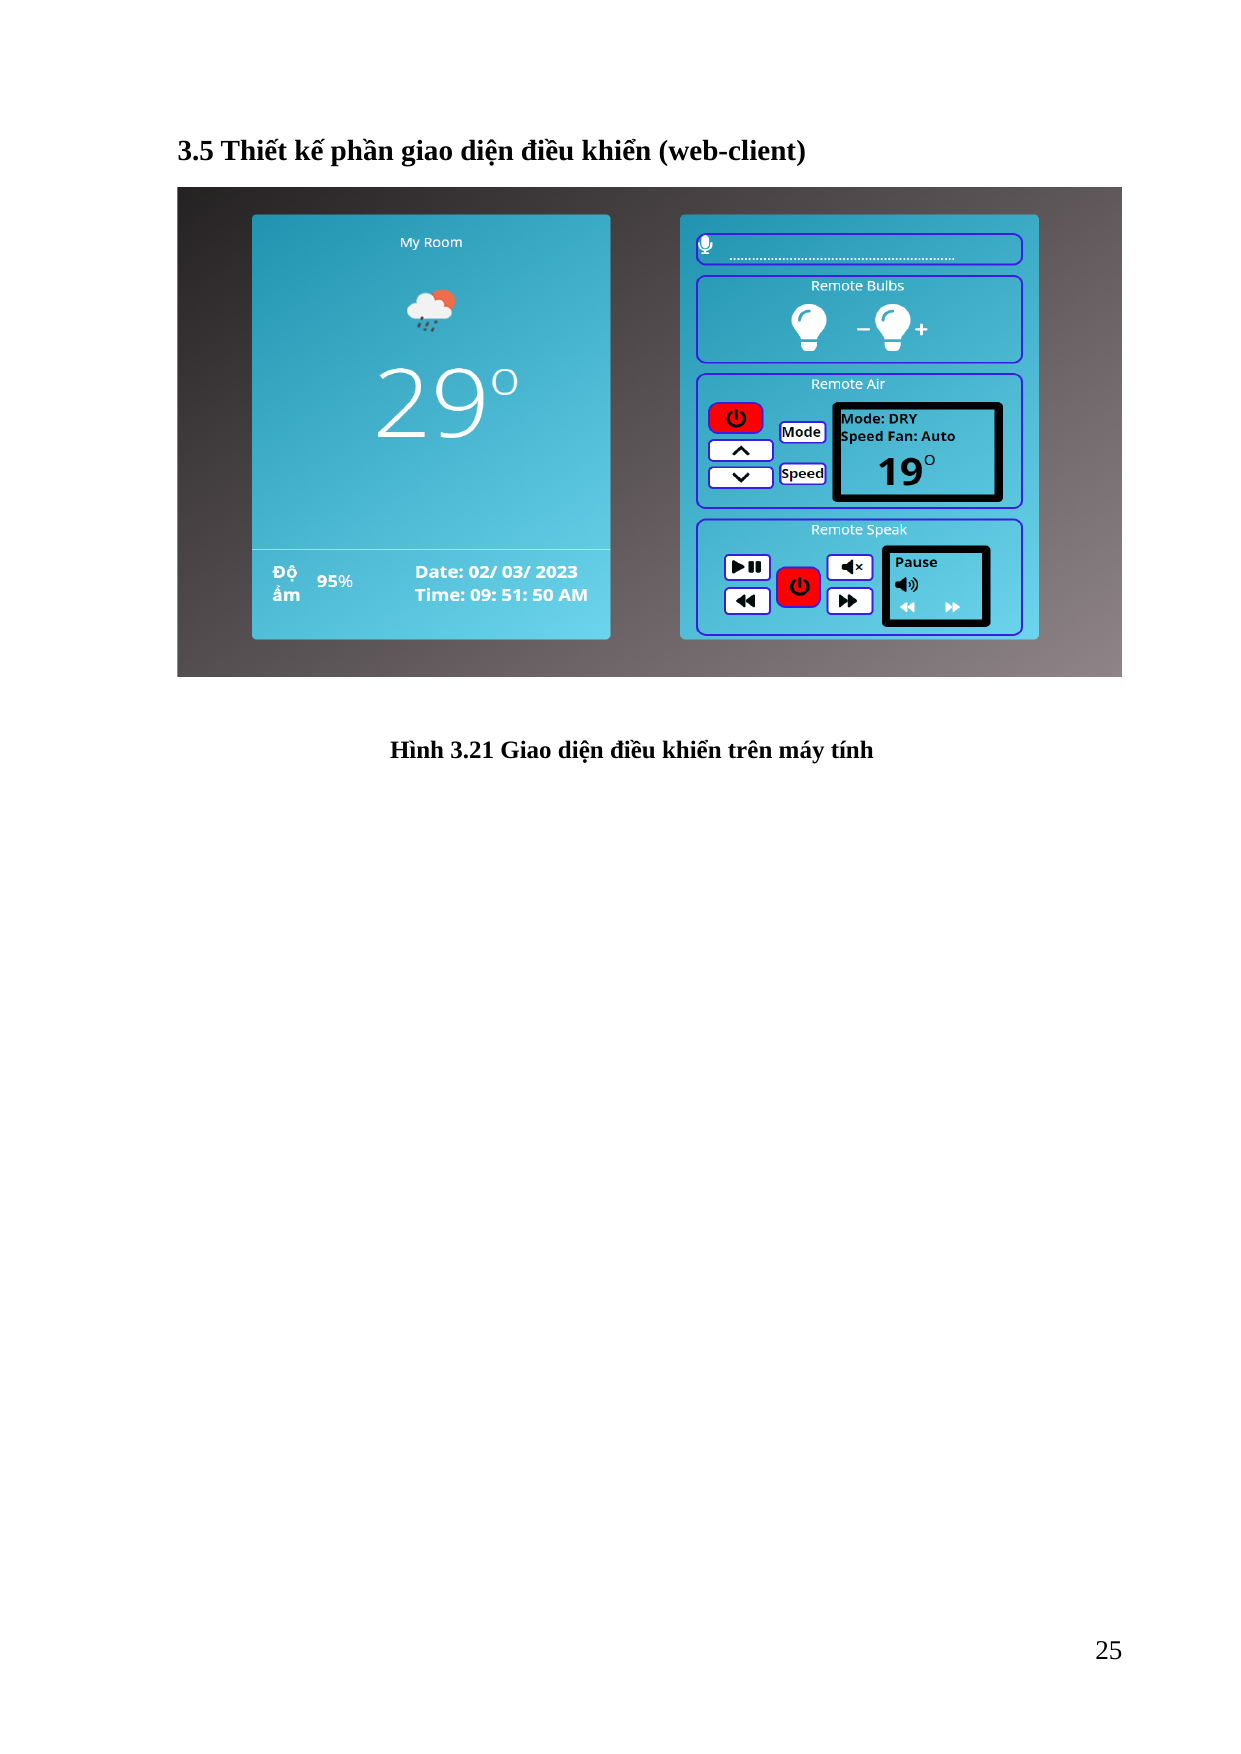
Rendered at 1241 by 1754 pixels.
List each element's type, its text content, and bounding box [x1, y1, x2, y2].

picture [177, 187, 1122, 677]
subtitle 3.5 Thiết kế phần giao diện điều khiển (web-client) [177, 131, 1122, 168]
